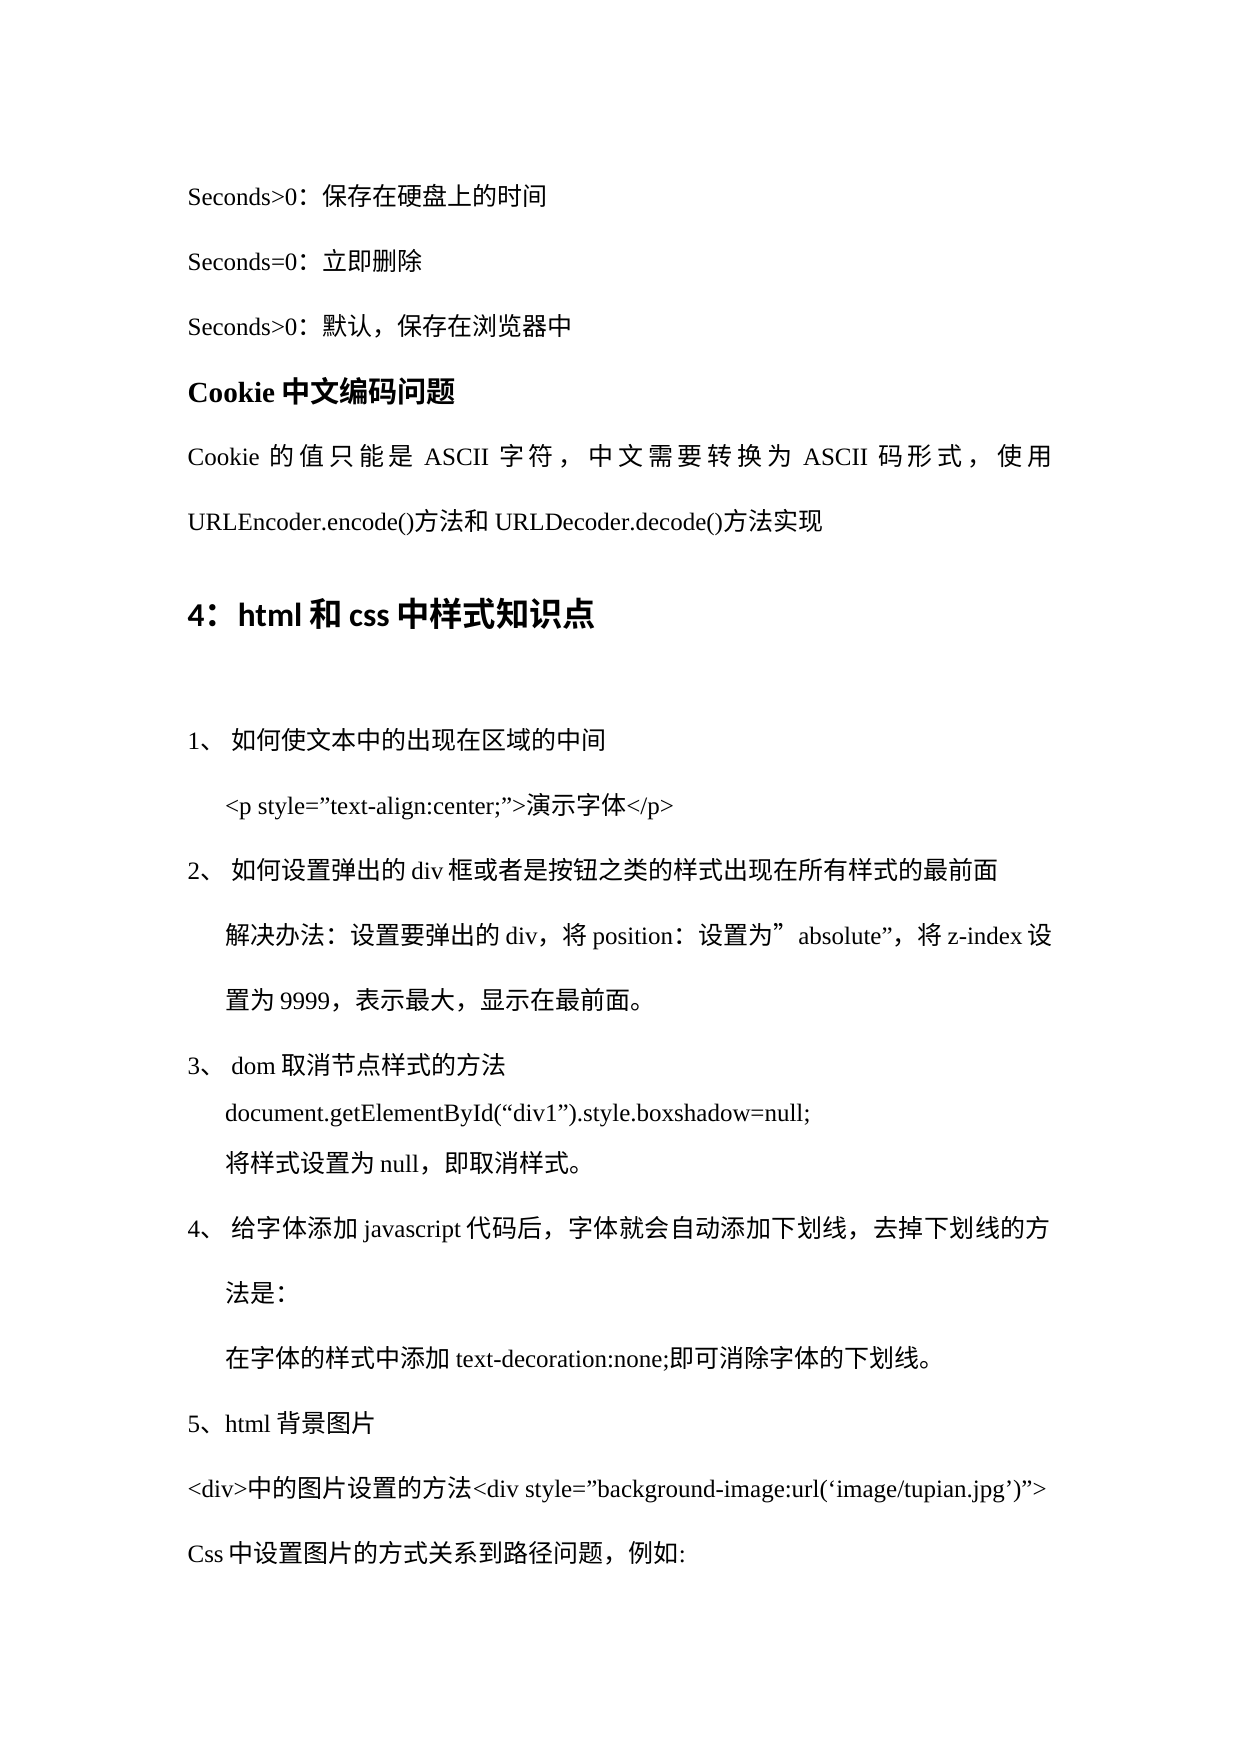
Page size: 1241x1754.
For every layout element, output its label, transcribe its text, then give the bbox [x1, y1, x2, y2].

list <p style=”text-align:center;”>演示字体</p> [225, 771, 1053, 836]
text 5、html背景图片 [187, 1389, 1053, 1454]
text Seconds>0：保存在硬盘上的时间 [187, 162, 1053, 227]
text Cookie中文编码问题 [187, 357, 1053, 422]
list 在字体的样式中添加 text-decoration:none;即可消除字体的下划线。 [225, 1324, 1053, 1389]
list 将样式设置为null，即取消样式。 [225, 1129, 1053, 1194]
list 如何设置弹出的div框或者是按钮之类的样式出现在所有样式的最前面 [187, 836, 1053, 901]
text <div>中的图片设置的方法<div style=”background-image:url(‘image/tupian.jpg’)”> [187, 1454, 1053, 1519]
text Seconds=0：立即删除 [187, 227, 1053, 292]
text Seconds>0：默认，保存在浏览器中 [187, 292, 1053, 357]
list 给字体添加javascript代码后，字体就会自动添加下划线，去掉下划线的方法是： [187, 1194, 1053, 1324]
text Css中设置图片的方式关系到路径问题，例如: [187, 1519, 1053, 1584]
subtitle 4：html和css中样式知识点 [187, 579, 1053, 644]
list 如何使文本中的出现在区域的中间 [187, 706, 1053, 771]
list document.getElementById(“div1”).style.boxshadow=null; [225, 1096, 1053, 1129]
text Cookie的值只能是ASCII字符，中文需要转换为ASCII码形式，使用URLEncoder.encode()方法和URLDecoder.decode()方法实现 [187, 422, 1053, 552]
list 解决办法：设置要弹出的div，将position：设置为”absolute”，将z-index设置为9999，表示最大，显示在最前面。 [225, 901, 1053, 1031]
list dom取消节点样式的方法 [187, 1031, 1053, 1096]
